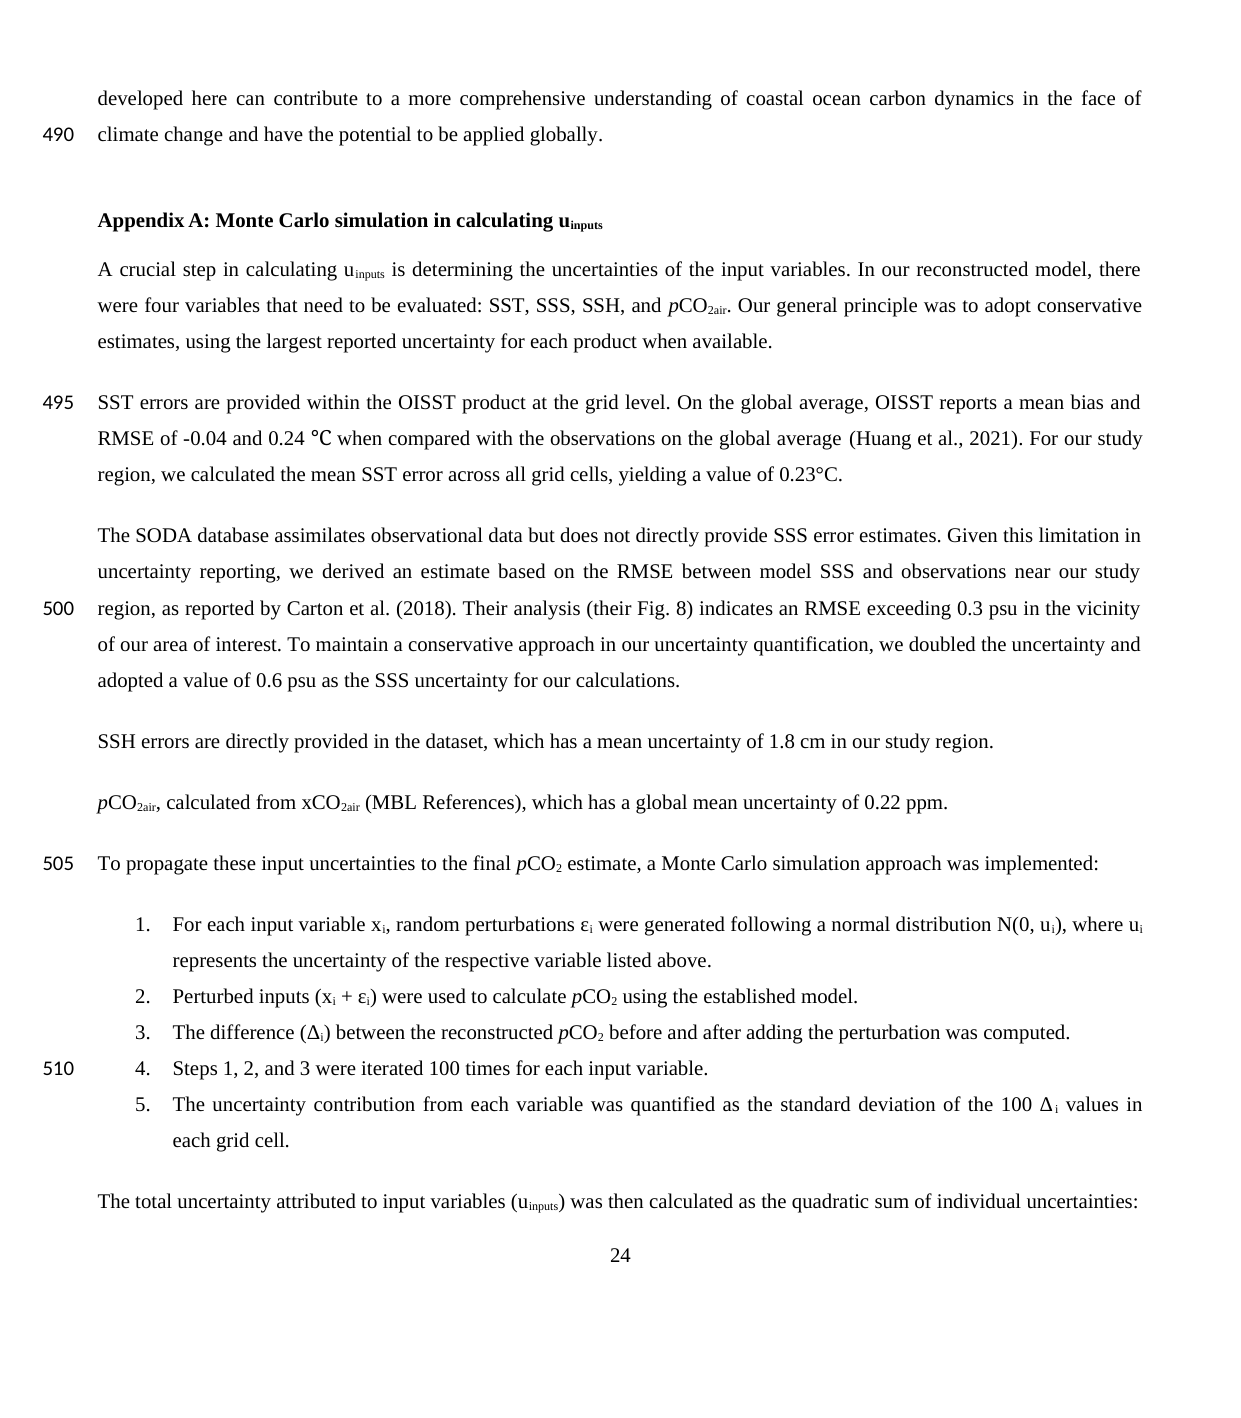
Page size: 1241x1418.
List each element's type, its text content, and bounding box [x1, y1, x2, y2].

list The difference (Δi) between the reconstructed pCO2 before and after adding the perturbation was computed. [135, 1020, 1143, 1044]
list The uncertainty contribution from each variable was quantified as the standard deviation of the 100 Δi values in each grid cell. [135, 1092, 1143, 1152]
subtitle Appendix A: Monte Carlo simulation in calculating uinputs [97, 208, 1143, 232]
text The total uncertainty attributed to input variables (uinputs) was then calculated as the quadratic sum of individual uncertainties: [97, 1189, 1143, 1213]
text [97, 86, 1143, 146]
text SST errors are provided within the OISST product at the grid level. On the global average, OISST reports a mean bias and RMSE of -0.04 and 0.24 ℃ when compared with the observations on the global average (Huang et al., 2021). For our study region, we calculated the mean SST error across all grid cells, yielding a value of 0.23°C. [97, 390, 1143, 486]
list Perturbed inputs (xi + εi) were used to calculate pCO2 using the established model. [135, 984, 1143, 1008]
list For each input variable xi, random perturbations εi were generated following a normal distribution N(0, ui), where ui represents the uncertainty of the respective variable listed above. [135, 912, 1143, 972]
text pCO2air, calculated from xCO2air (MBL References), which has a global mean uncertainty of 0.22 ppm. [97, 790, 1143, 814]
text A crucial step in calculating uinputs is determining the uncertainties of the input variables. In our reconstructed model, there were four variables that need to be evaluated: SST, SSS, SSH, and pCO2air. Our general principle was to adopt conservative estimates, using the largest reported uncertainty for each product when available. [97, 257, 1143, 353]
text SSH errors are directly provided in the dataset, which has a mean uncertainty of 1.8 cm in our study region. [97, 729, 1143, 753]
text To propagate these input uncertainties to the final pCO2 estimate, a Monte Carlo simulation approach was implemented: [97, 851, 1143, 875]
text The SODA database assimilates observational data but does not directly provide SSS error estimates. Given this limitation in uncertainty reporting, we derived an estimate based on the RMSE between model SSS and observations near our study region, as reported by Carton et al. (2018). Their analysis (their Fig. 8) indicates an RMSE exceeding 0.3 psu in the vicinity of our area of interest. To maintain a conservative approach in our uncertainty quantification, we doubled the uncertainty and adopted a value of 0.6 psu as the SSS uncertainty for our calculations. [97, 523, 1143, 692]
list Steps 1, 2, and 3 were iterated 100 times for each input variable. [135, 1056, 1143, 1080]
